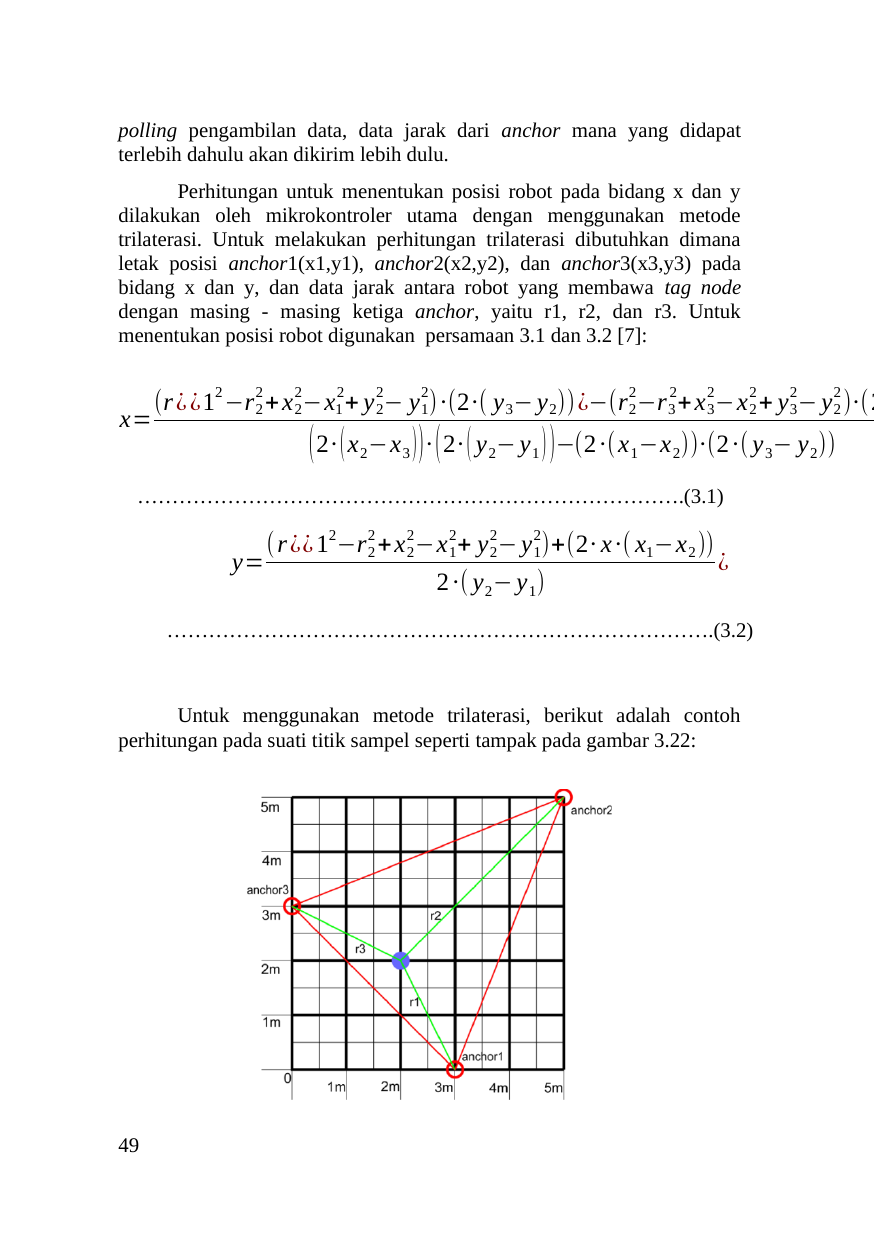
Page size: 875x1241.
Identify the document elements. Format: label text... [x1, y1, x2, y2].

text Perhitungan untuk menentukan posisi robot pada bidang x dan y dilakukan oleh mikrokontroler utama dengan menggunakan metode trilaterasi. Untuk melakukan perhitungan trilaterasi dibutuhkan dimana letak posisi anchor1(x1,y1), anchor2(x2,y2), dan anchor3(x3,y3) pada bidang x dan y, dan data jarak antara robot yang membawa tag node dengan masing - masing ketiga anchor, yaitu r1, r2, dan r3. Untuk menentukan posisi robot digunakan persamaan 3.1 dan 3.2 [7]: [118, 179, 741, 347]
text …………………………………………………………………….(3.1) [118, 484, 741, 508]
picture [247, 789, 612, 1100]
text Untuk menggunakan metode trilaterasi, berikut adalah contoh perhitungan pada suati titik sampel seperti tampak pada gambar 3.22: [118, 703, 741, 752]
text …………………………………………………………………….(3.2) [118, 618, 741, 642]
